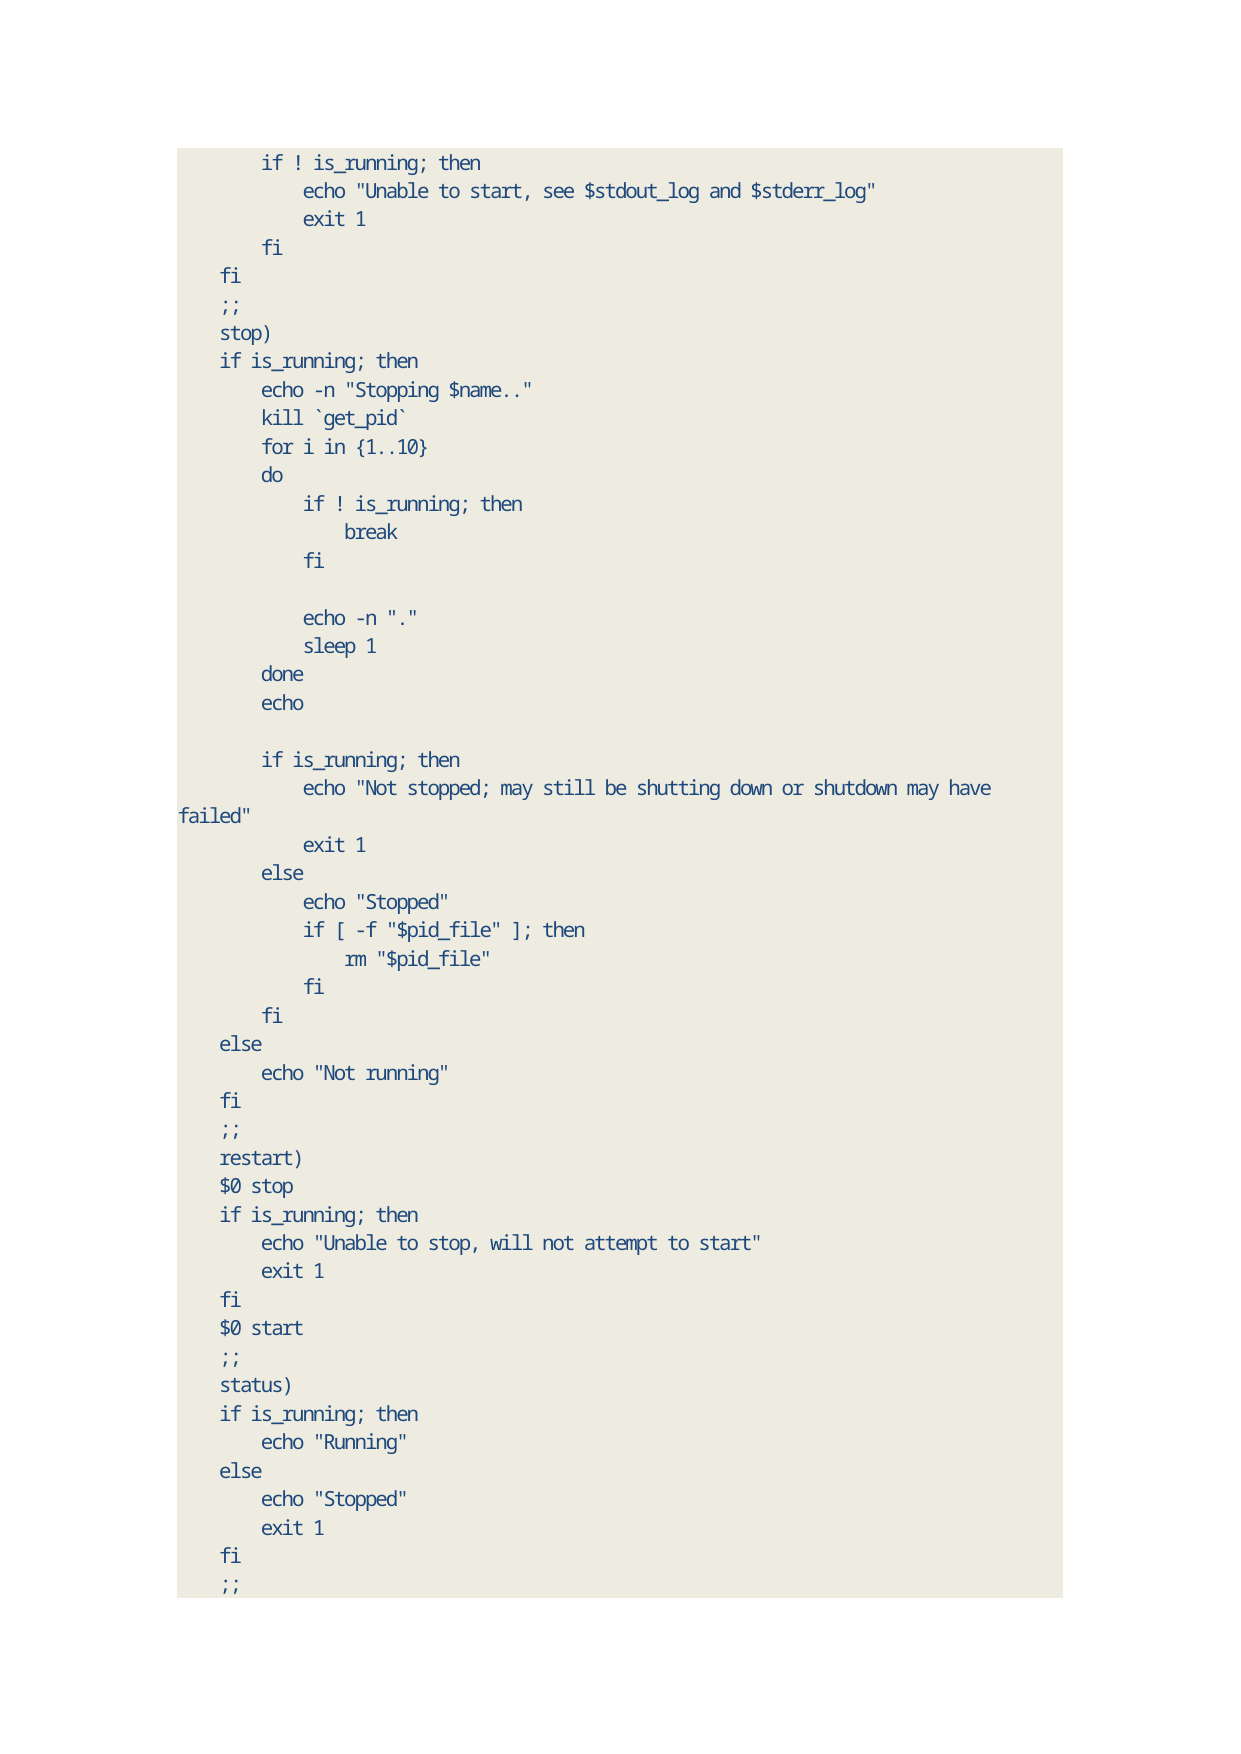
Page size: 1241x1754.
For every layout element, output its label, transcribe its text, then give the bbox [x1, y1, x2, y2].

text fi [177, 1285, 1063, 1313]
text status) [177, 1370, 1063, 1399]
text for i in {1..10} [177, 432, 1063, 460]
text if [ -f "$pid_file" ]; then [177, 915, 1063, 944]
text echo "Not running" [177, 1058, 1063, 1086]
text ;; [177, 1114, 1063, 1143]
text echo "Unable to start, see $stdout_log and $stderr_log" [177, 176, 1063, 204]
text echo "Not stopped; may still be shutting down or shutdown may have failed" [177, 773, 1063, 830]
text if ! is_running; then [177, 489, 1063, 517]
text $0 start [177, 1313, 1063, 1342]
text fi [177, 261, 1063, 290]
text exit 1 [177, 204, 1063, 233]
text fi [177, 972, 1063, 1001]
text fi [177, 1086, 1063, 1114]
text restart) [177, 1143, 1063, 1171]
text fi [177, 1541, 1063, 1569]
text echo "Running" [177, 1427, 1063, 1456]
text stop) [177, 318, 1063, 347]
text if is_running; then [177, 1200, 1063, 1228]
text fi [177, 1001, 1063, 1029]
text done [177, 659, 1063, 688]
text $0 stop [177, 1171, 1063, 1200]
text kill `get_pid` [177, 403, 1063, 432]
text ;; [177, 1342, 1063, 1370]
text echo "Unable to stop, will not attempt to start" [177, 1228, 1063, 1257]
text if is_running; then [177, 745, 1063, 773]
text ;; [177, 290, 1063, 318]
text break [177, 517, 1063, 546]
text exit 1 [177, 1513, 1063, 1541]
text echo -n "." [177, 603, 1063, 631]
text echo -n "Stopping $name.." [177, 375, 1063, 403]
text fi [177, 546, 1063, 574]
text echo "Stopped" [177, 1484, 1063, 1513]
text if is_running; then [177, 347, 1063, 375]
text ;; [177, 1569, 1063, 1598]
text if ! is_running; then [177, 148, 1063, 176]
text do [177, 460, 1063, 489]
text echo [177, 688, 1063, 716]
text sleep 1 [177, 631, 1063, 659]
text fi [177, 233, 1063, 261]
text else [177, 1456, 1063, 1484]
text exit 1 [177, 830, 1063, 858]
text exit 1 [177, 1257, 1063, 1285]
text else [177, 858, 1063, 887]
text echo "Stopped" [177, 887, 1063, 915]
text else [177, 1029, 1063, 1058]
text rm "$pid_file" [177, 944, 1063, 972]
text if is_running; then [177, 1399, 1063, 1427]
